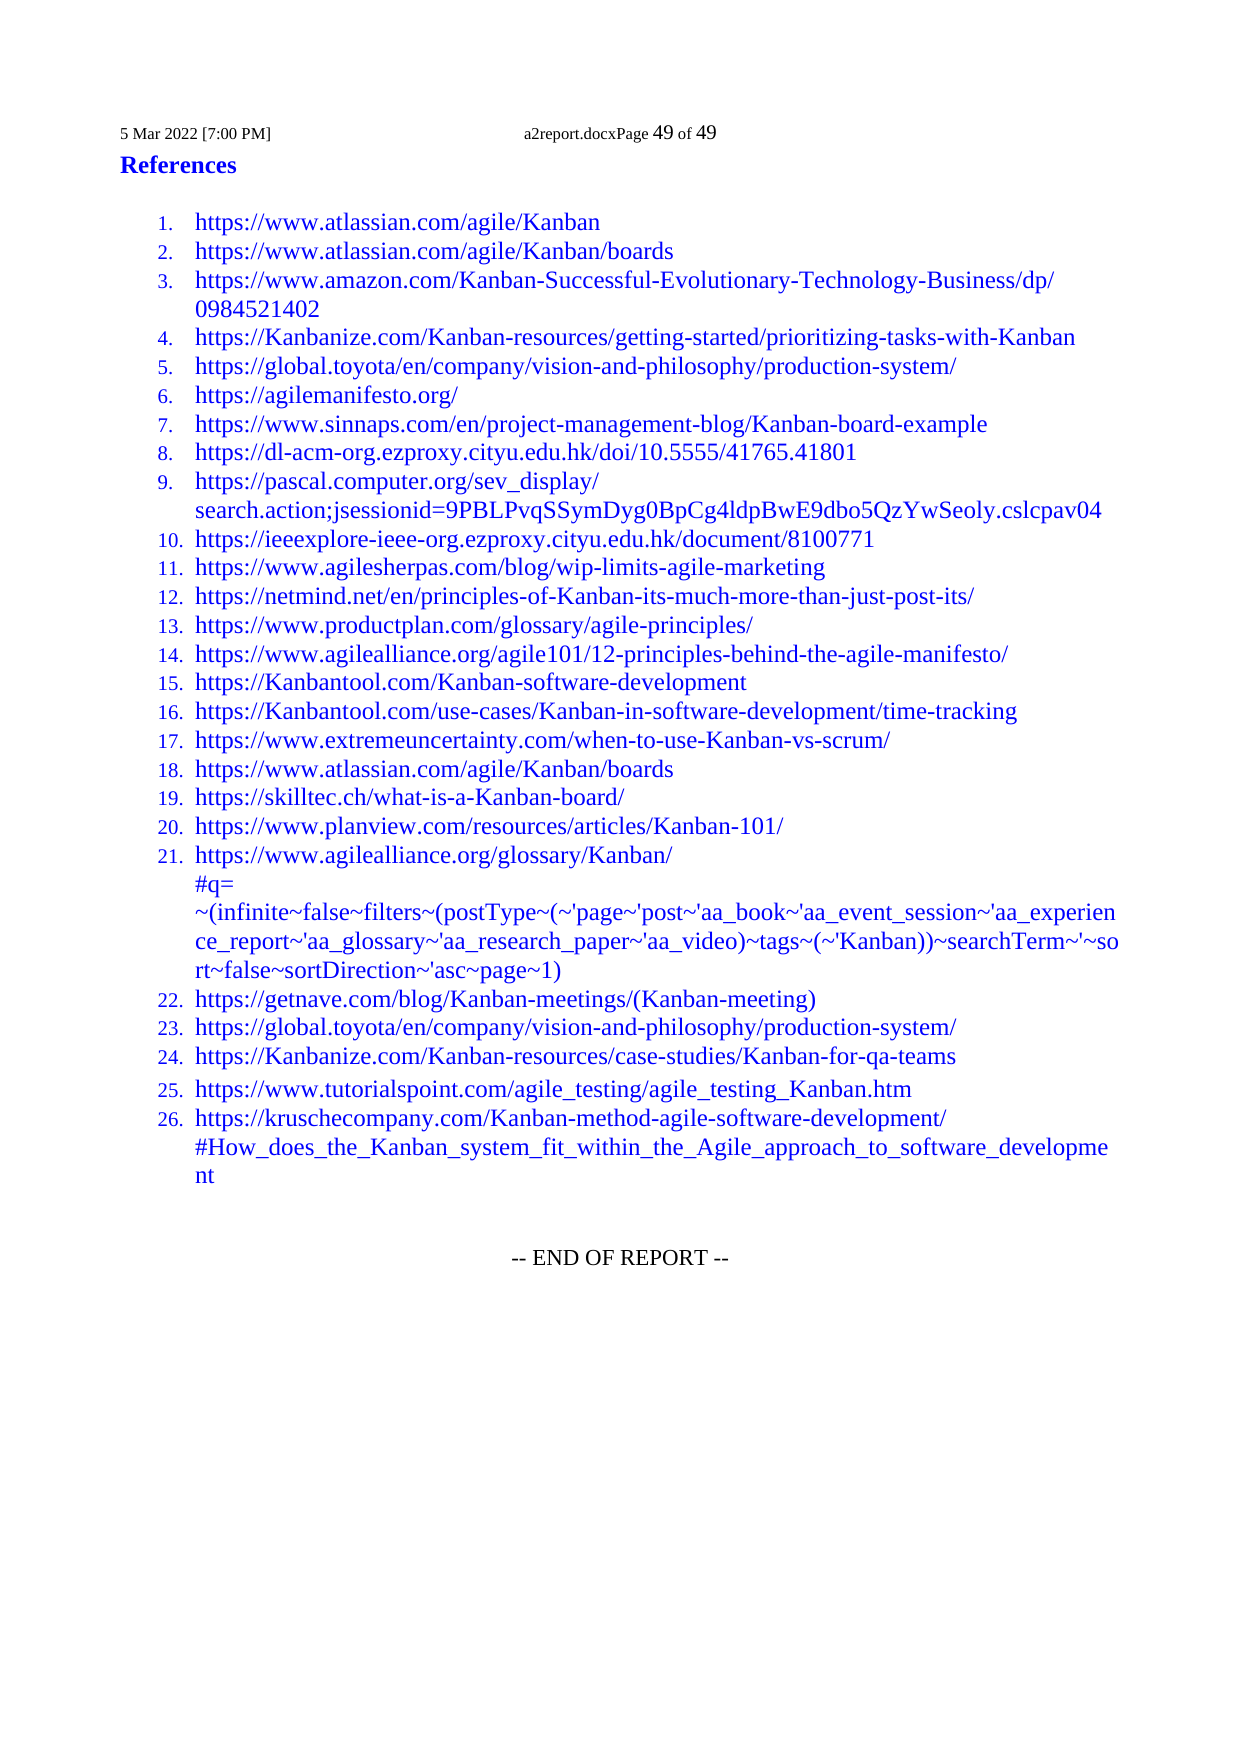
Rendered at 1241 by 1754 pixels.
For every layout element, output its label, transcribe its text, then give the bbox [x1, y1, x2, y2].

list https://www.planview.com/resources/articles/Kanban-101/ [157, 811, 1120, 840]
list https://agilemanifesto.org/ [157, 380, 1120, 409]
list https://Kanbantool.com/use-cases/Kanban-in-software-development/time-tracking [157, 696, 1120, 725]
list https://www.tutorialspoint.com/agile_testing/agile_testing_Kanban.htm [157, 1074, 1120, 1103]
list https://global.toyota/en/company/vision-and-philosophy/production-system/ [157, 351, 1120, 380]
list https://skilltec.ch/what-is-a-Kanban-board/ [157, 782, 1120, 811]
list https://kruschecompany.com/Kanban-method-agile-software-development/#How_does_the_Kanban_system_fit_within_the_Agile_approach_to_software_development [157, 1103, 1120, 1189]
list https://www.agilealliance.org/glossary/Kanban/#q=~(infinite~false~filters~(postType~(~'page~'post~'aa_book~'aa_event_session~'aa_experience_report~'aa_glossary~'aa_research_paper~'aa_video)~tags~(~'Kanban))~searchTerm~'~sort~false~sortDirection~'asc~page~1) [157, 840, 1120, 984]
list https://global.toyota/en/company/vision-and-philosophy/production-system/ [157, 1012, 1120, 1041]
list https://Kanbanize.com/Kanban-resources/getting-started/prioritizing-tasks-with-Kanban [157, 322, 1120, 351]
list https://ieeexplore-ieee-org.ezproxy.cityu.edu.hk/document/8100771 [157, 524, 1120, 552]
list https://getnave.com/blog/Kanban-meetings/(Kanban-meeting) [157, 984, 1120, 1012]
list https://dl-acm-org.ezproxy.cityu.edu.hk/doi/10.5555/41765.41801 [157, 437, 1120, 466]
list https://Kanbanize.com/Kanban-resources/case-studies/Kanban-for-qa-teams [157, 1041, 1120, 1070]
list https://www.agilealliance.org/agile101/12-principles-behind-the-agile-manifesto/ [157, 639, 1120, 667]
list https://www.productplan.com/glossary/agile-principles/ [157, 610, 1120, 639]
list https://www.extremeuncertainty.com/when-to-use-Kanban-vs-scrum/ [157, 725, 1120, 754]
list https://www.amazon.com/Kanban-Successful-Evolutionary-Technology-Business/dp/0984521402 [157, 265, 1120, 322]
list https://netmind.net/en/principles-of-Kanban-its-much-more-than-just-post-its/ [157, 581, 1120, 610]
list https://www.atlassian.com/agile/Kanban/boards [157, 754, 1120, 782]
list https://pascal.computer.org/sev_display/search.action;jsessionid=9PBLPvqSSymDyg0BpCg4ldpBwE9dbo5QzYwSeoly.cslcpav04 [157, 466, 1120, 524]
list https://www.atlassian.com/agile/Kanban/boards [157, 236, 1120, 265]
list https://www.atlassian.com/agile/Kanban [157, 207, 1120, 236]
text References [120, 150, 1120, 179]
list https://www.agilesherpas.com/blog/wip-limits-agile-marketing [157, 552, 1120, 581]
list https://www.sinnaps.com/en/project-management-blog/Kanban-board-example [157, 409, 1120, 437]
list https://Kanbantool.com/Kanban-software-development [157, 667, 1120, 696]
text -- END OF REPORT -- [120, 1244, 1120, 1271]
